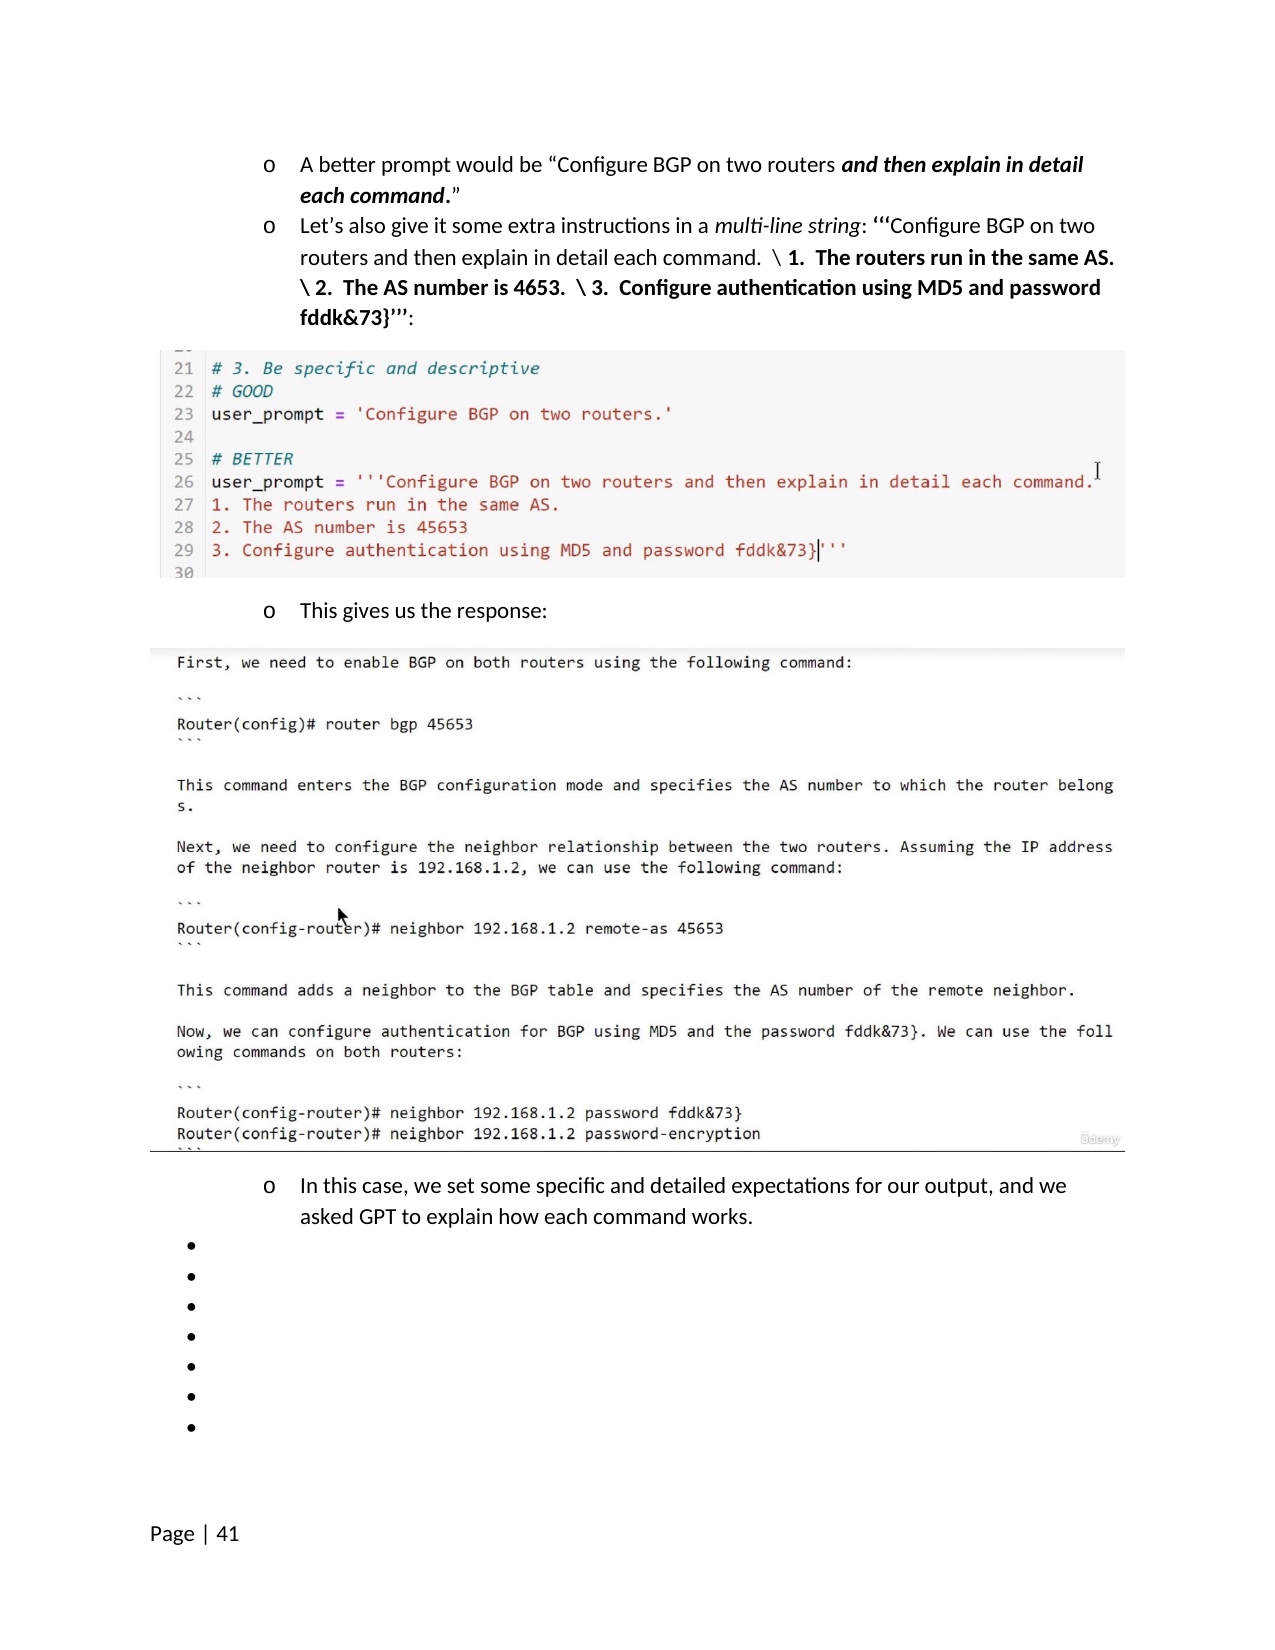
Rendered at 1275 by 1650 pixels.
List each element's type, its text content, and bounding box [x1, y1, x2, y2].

list Let’s also give it some extra instructions in a multi-line string: ‘‘‘Configure BGP on two routers and then explain in detail each command. \ 1. The routers run in the same AS. \ 2. The AS number is 4653. \ 3. Configure authentication using MD5 and password fddk&73}’’’: [262, 212, 1125, 331]
list This gives us the response: [262, 596, 1125, 626]
picture [150, 644, 1125, 1152]
list A better prompt would be “Configure BGP on two routers and then explain in detail each command.” [262, 150, 1125, 209]
picture [150, 350, 1125, 578]
list In this case, we set some specific and detailed expectations for our output, and we asked GPT to explain how each command works. [262, 1171, 1125, 1230]
